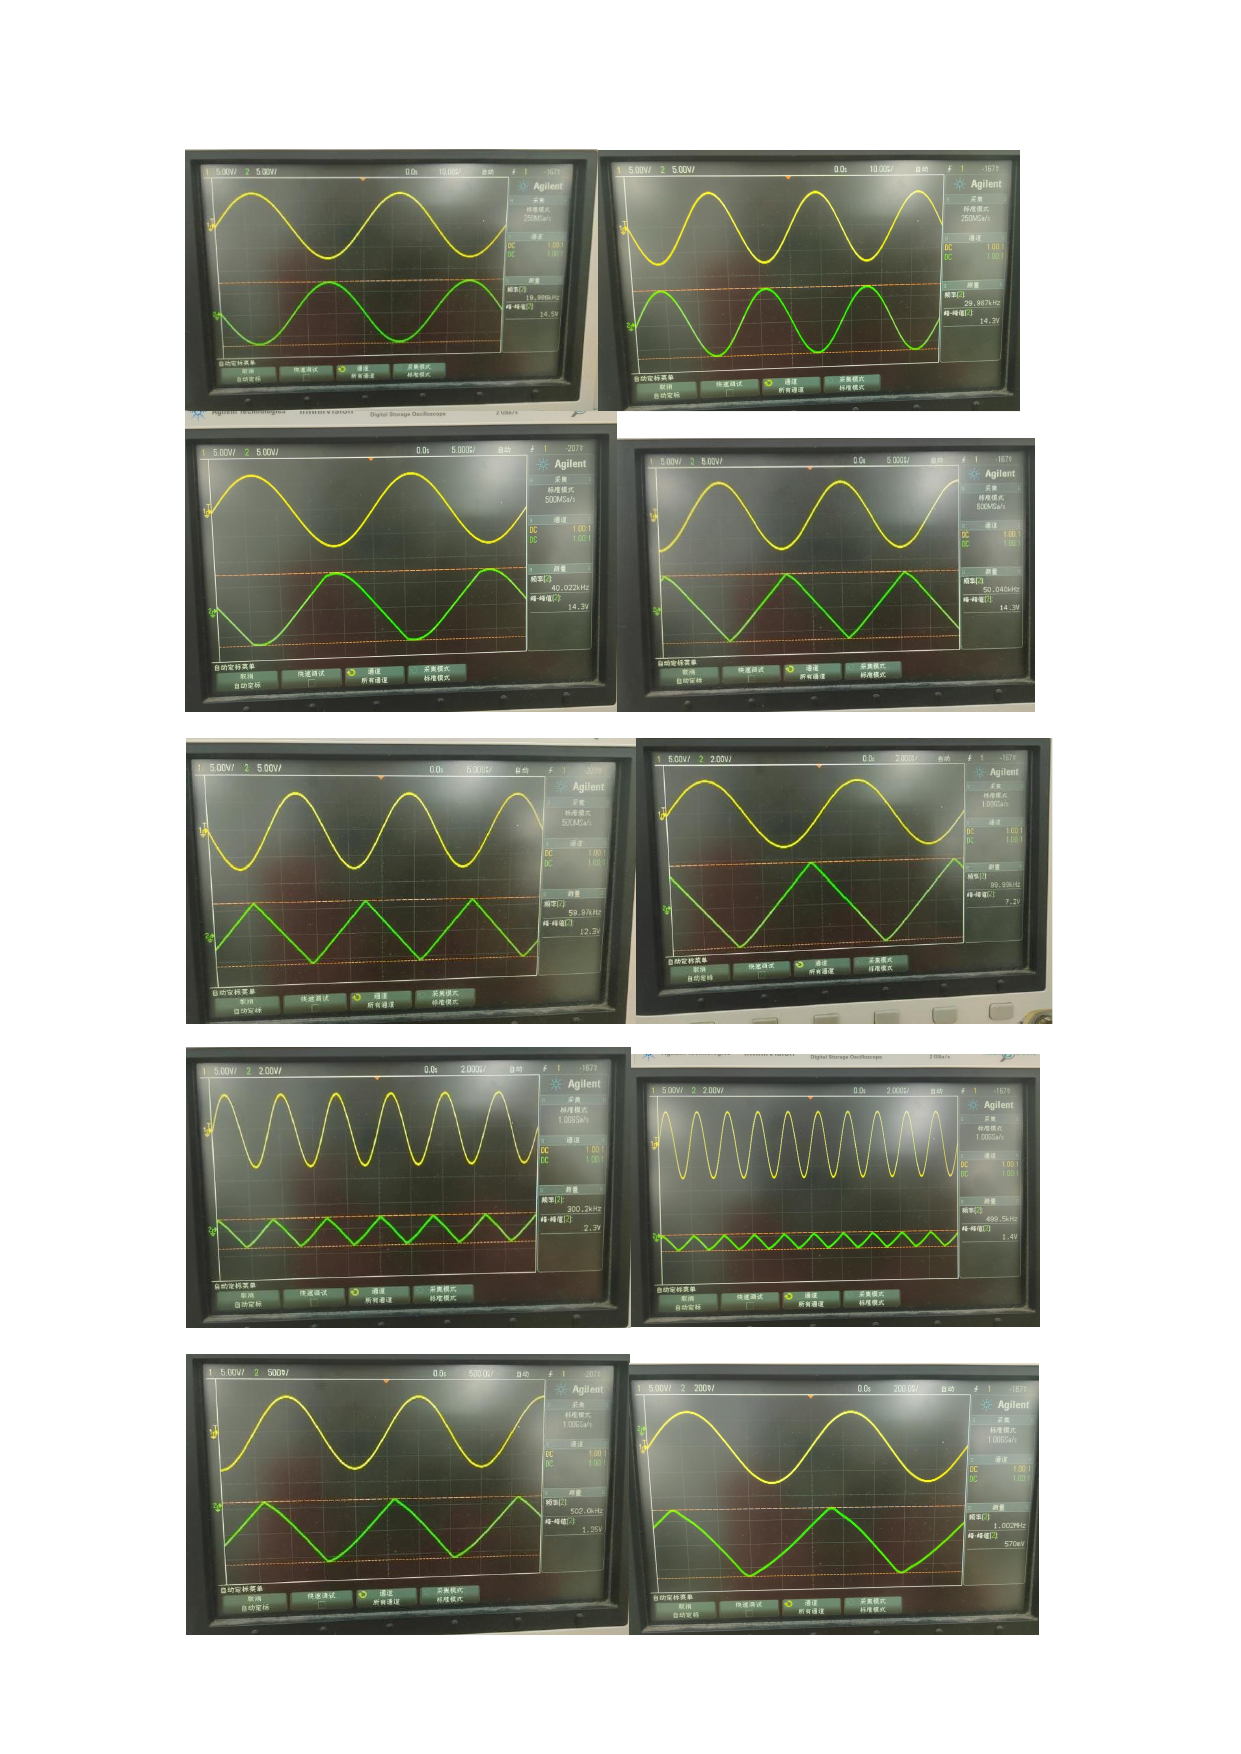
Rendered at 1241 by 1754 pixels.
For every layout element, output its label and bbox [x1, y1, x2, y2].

picture [186, 1047, 1040, 1328]
picture [186, 738, 1053, 1024]
picture [185, 149, 1035, 712]
picture [186, 1354, 1039, 1635]
